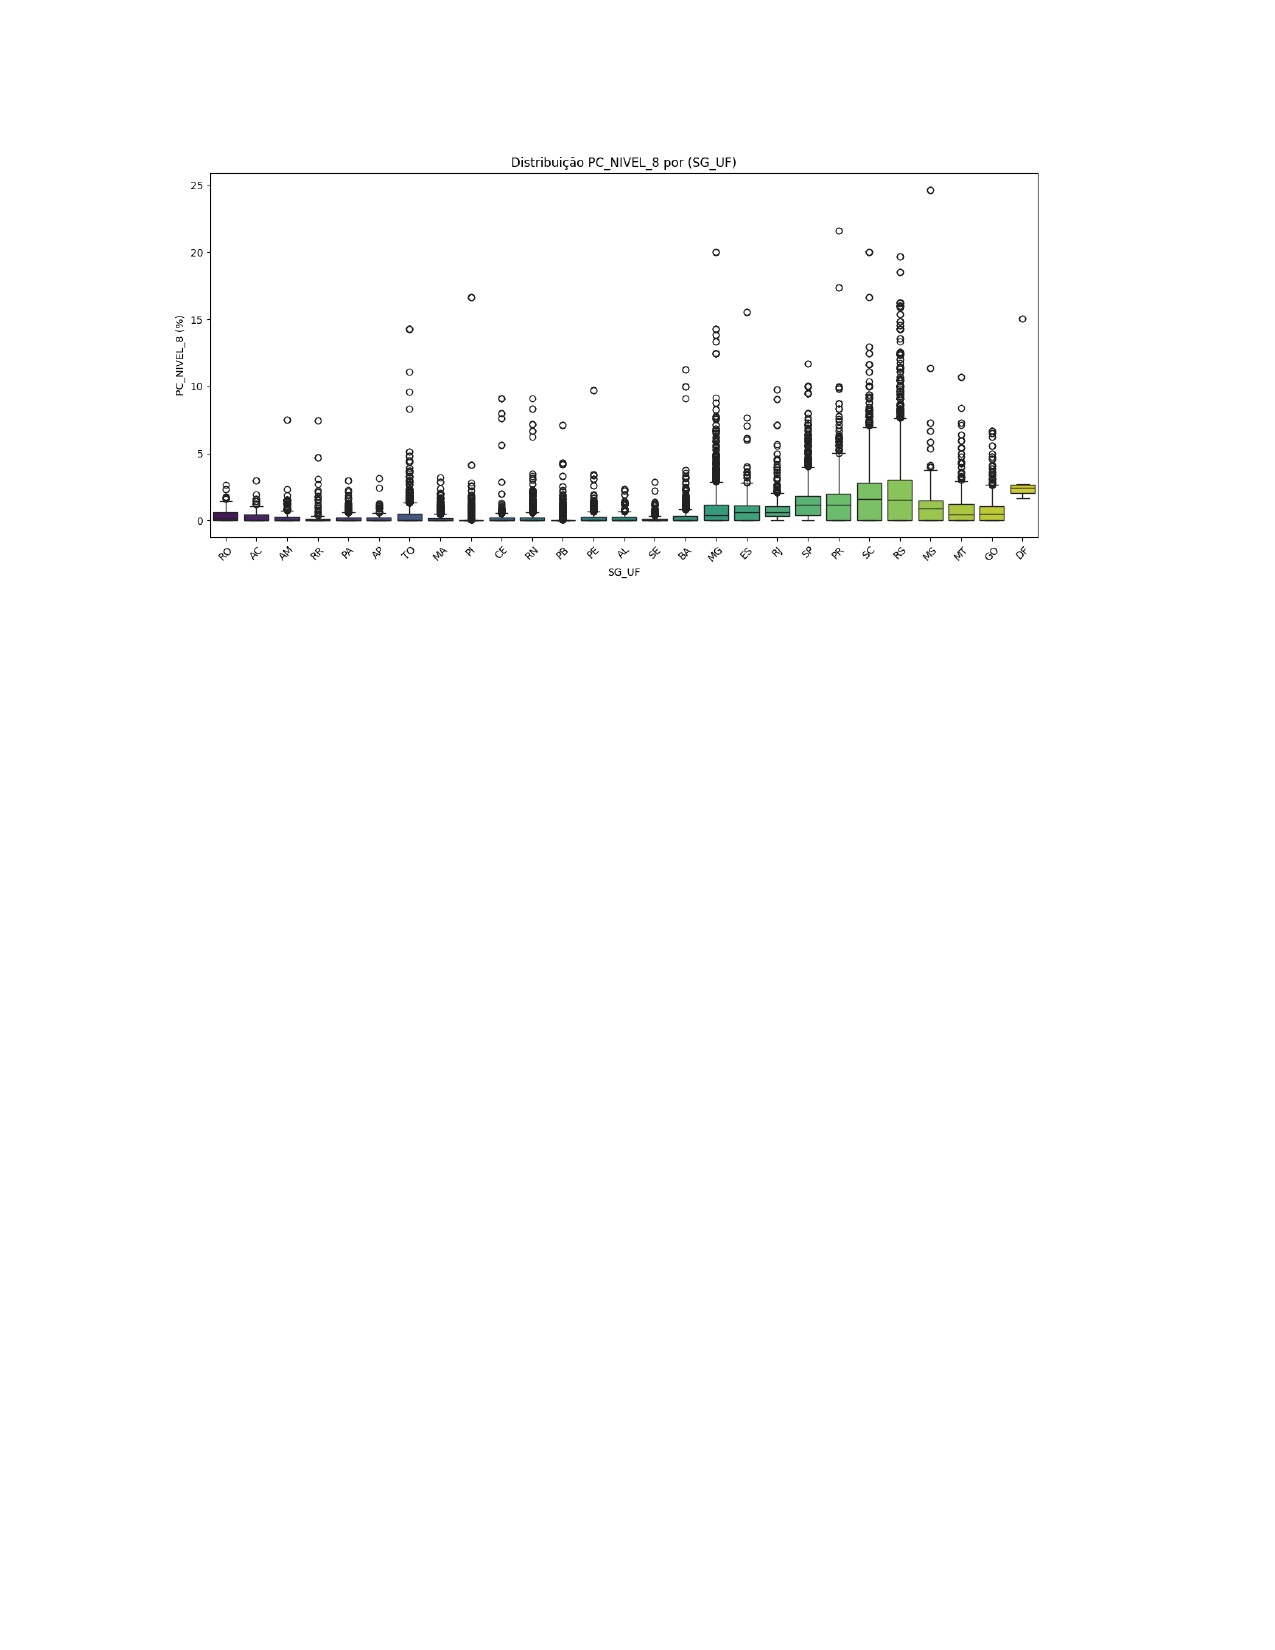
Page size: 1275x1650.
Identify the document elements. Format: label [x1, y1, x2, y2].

picture [168, 150, 1044, 585]
